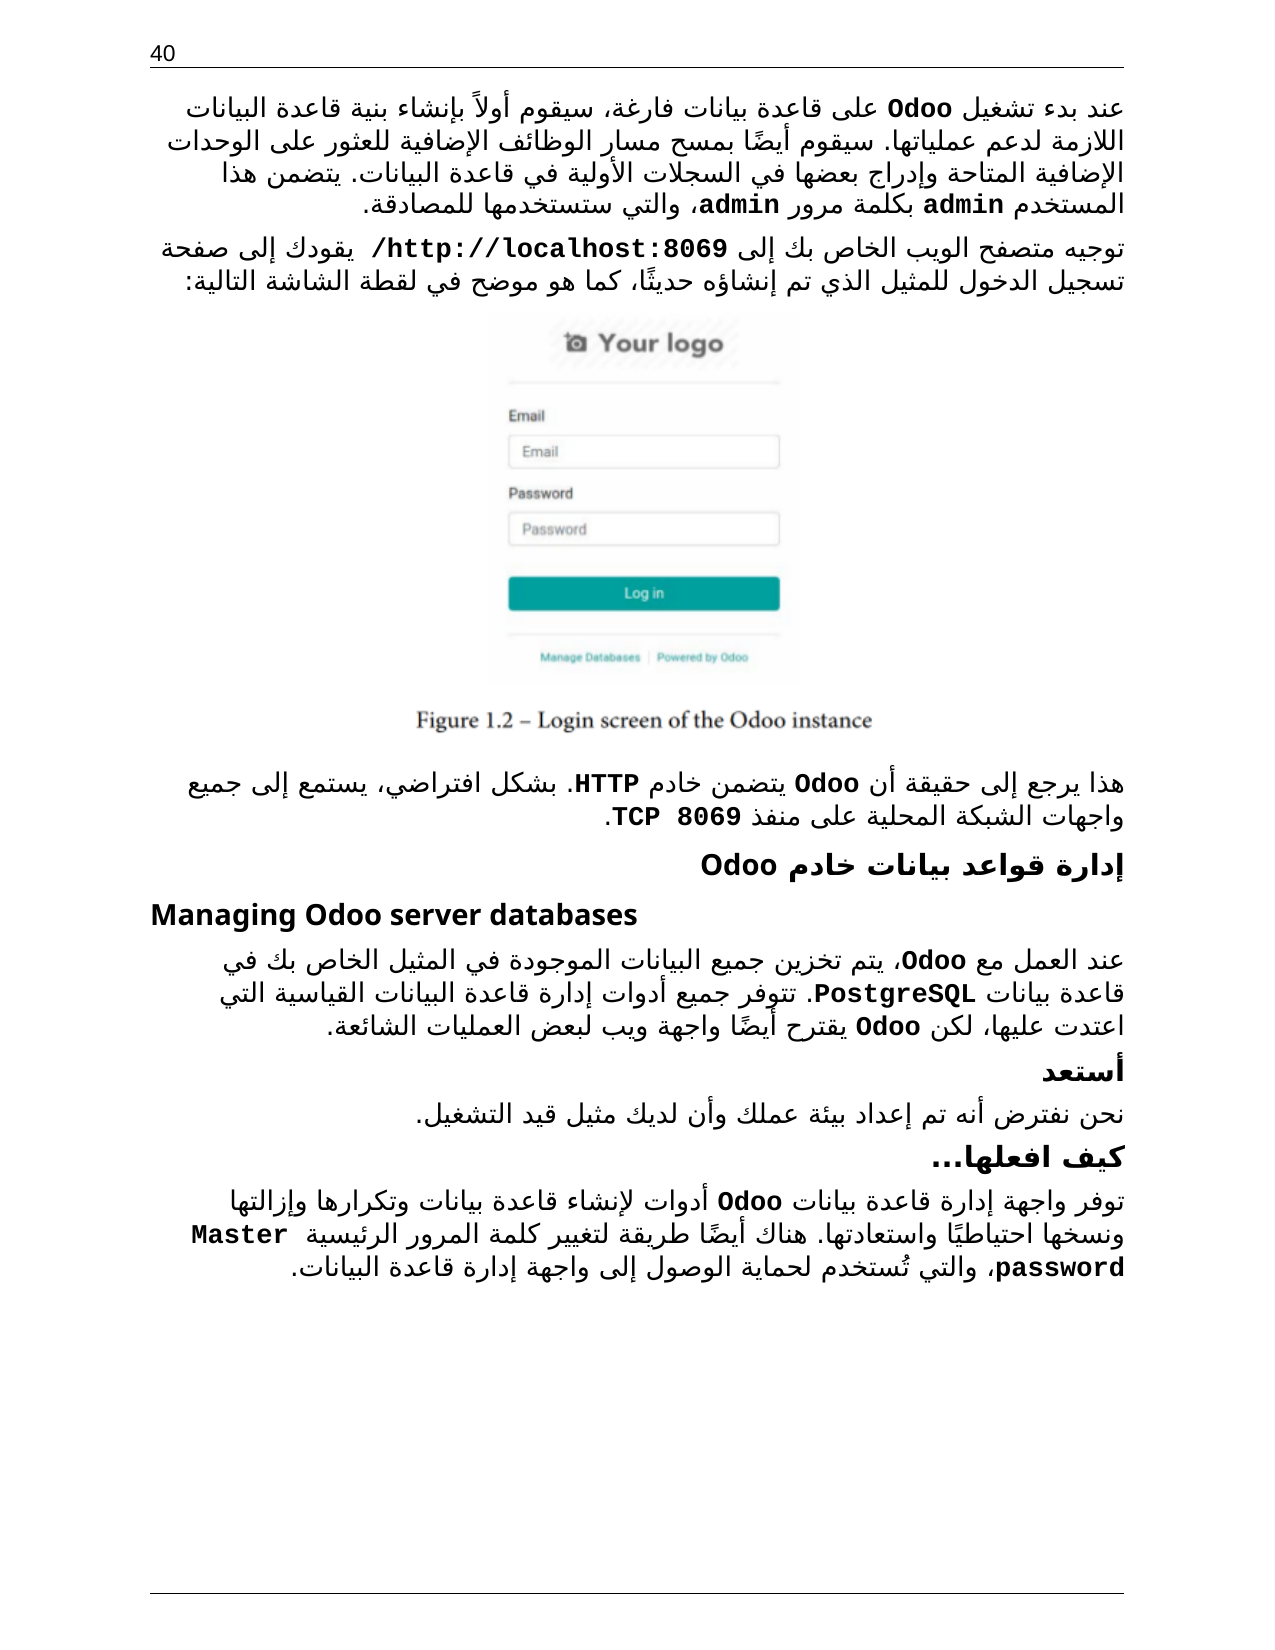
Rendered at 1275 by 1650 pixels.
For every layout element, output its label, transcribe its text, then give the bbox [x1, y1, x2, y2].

text إدارة قواعد بيانات خادم Odoo [150, 844, 1125, 884]
text Managing Odoo server databases [150, 894, 1125, 934]
text توفر واجهة إدارة قاعدة بيانات Odoo أدوات لإنشاء قاعدة بيانات وتكرارها وإزالتها ونسخها احتياطيًا واستعادتها. هناك أيضًا طريقة لتغيير كلمة المرور الرئيسية Master password، والتي تُستخدم لحماية الوصول إلى واجهة إدارة قاعدة البيانات. [150, 1185, 1125, 1285]
text كيف افعلها... [150, 1141, 1125, 1174]
text أستعد [150, 1054, 1125, 1088]
text نحن نفترض أنه تم إعداد بيئة عملك وأن لديك مثيل قيد التشغيل. [150, 1099, 1125, 1130]
text هذا يرجع إلى حقيقة أن Odoo يتضمن خادم HTTP. بشكل افتراضي، يستمع إلى جميع واجهات الشبكة المحلية على منفذ TCP 8069. [150, 767, 1125, 833]
text توجيه متصفح الويب الخاص بك إلى http://localhost:8069/ يقودك إلى صفحة تسجيل الدخول للمثيل الذي تم إنشاؤه حديثًا، كما هو موضح في لقطة الشاشة التالية: [150, 232, 1125, 297]
text عند بدء تشغيل Odoo على قاعدة بيانات فارغة، سيقوم أولاً بإنشاء بنية قاعدة البيانات اللازمة لدعم عملياتها. سيقوم أيضًا بمسح مسار الوظائف الإضافية للعثور على الوحدات الإضافية المتاحة وإدراج بعضها في السجلات الأولية في قاعدة البيانات. يتضمن هذا المستخدم admin بكلمة مرور admin، والتي ستستخدمها للمصادقة. [150, 92, 1125, 222]
text عند العمل مع Odoo، يتم تخزين جميع البيانات الموجودة في المثيل الخاص بك في قاعدة بيانات PostgreSQL. تتوفر جميع أدوات إدارة قاعدة البيانات القياسية التي اعتدت عليها، لكن Odoo يقترح أيضًا واجهة ويب لبعض العمليات الشائعة. [150, 944, 1125, 1044]
